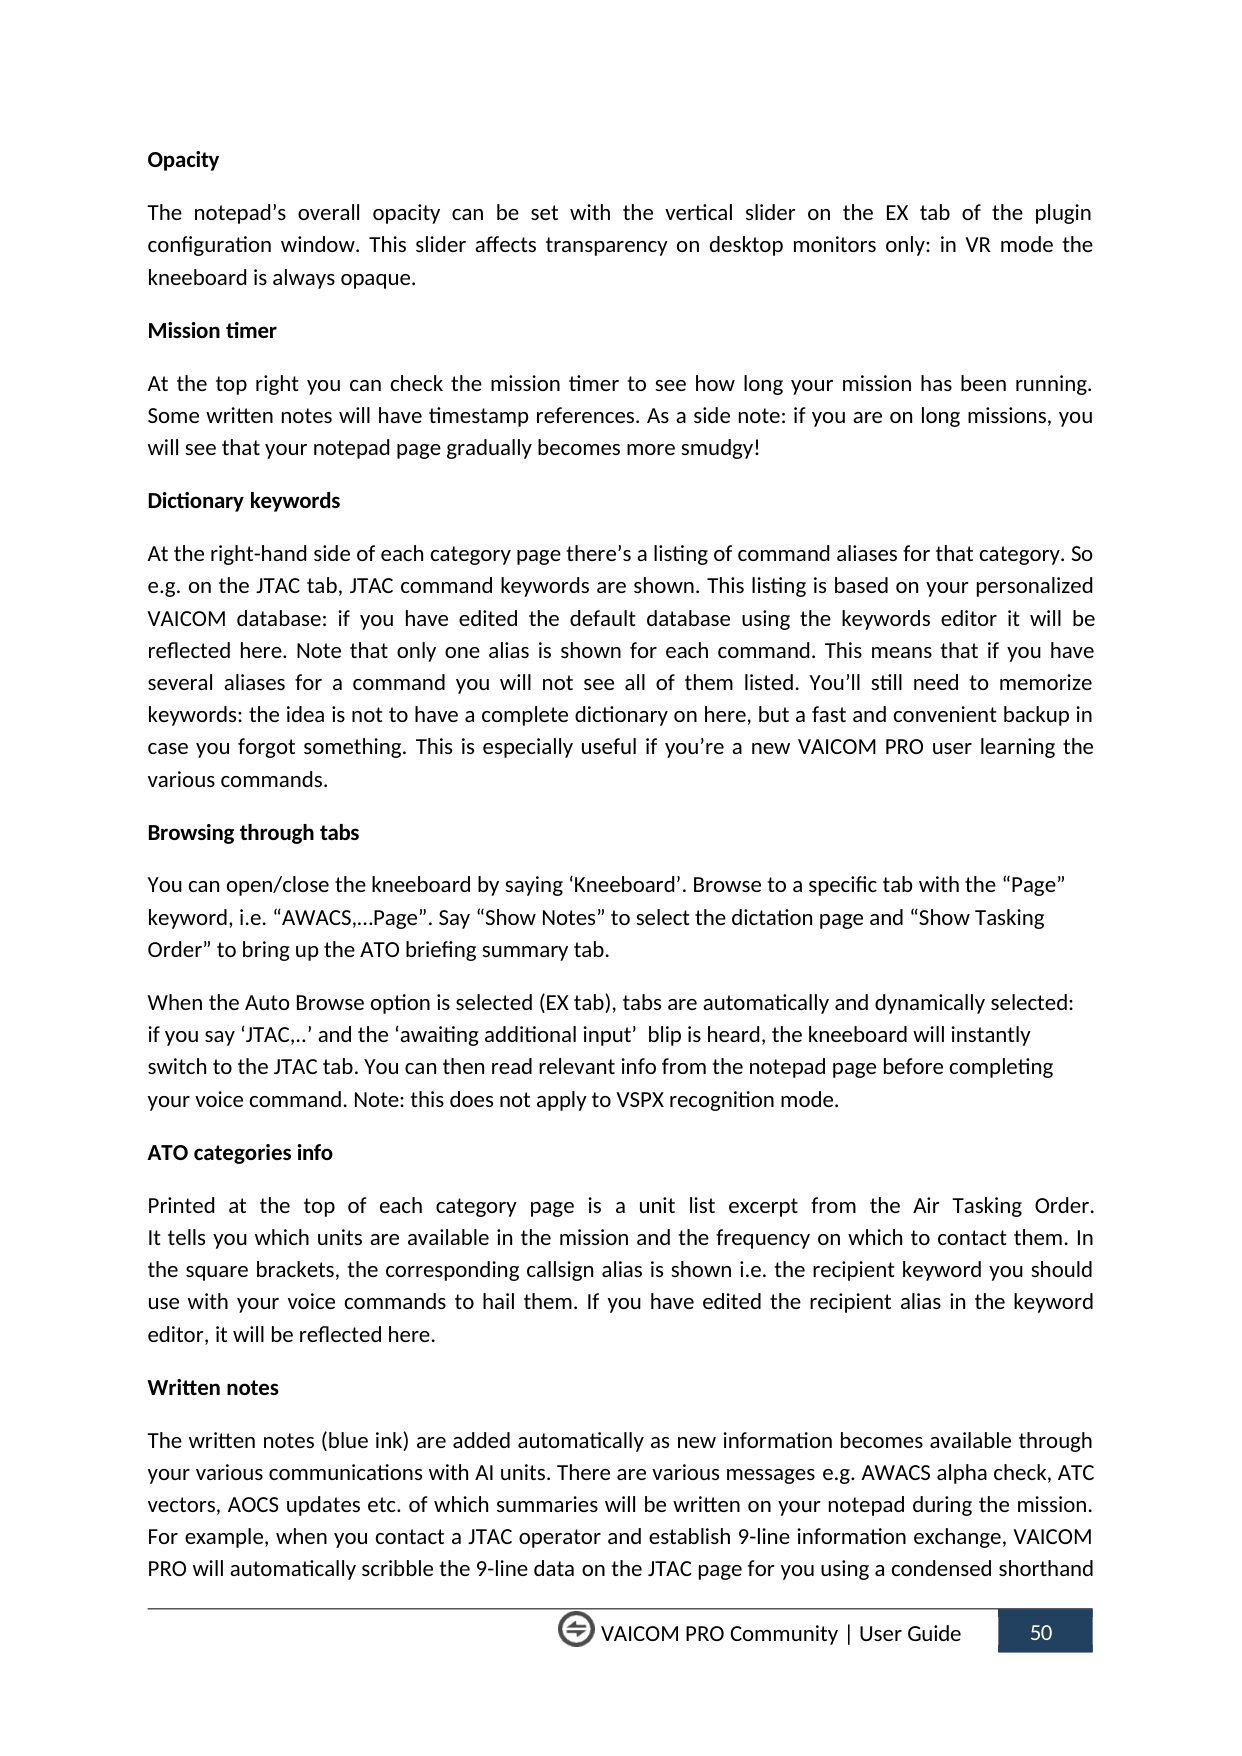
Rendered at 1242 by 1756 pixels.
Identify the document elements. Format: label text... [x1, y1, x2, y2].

text The notepad’s overall opacity can be set with the vertical slider on the EX tab of the plugin configuration window. This slider affects transparency on desktop monitors only: in VR mode the kneeboard is always opaque. [147, 198, 1095, 291]
subtitle ATO categories info [147, 1138, 1131, 1166]
subtitle Written notes [147, 1373, 1131, 1401]
subtitle Opacity [147, 145, 1131, 173]
subtitle Mission timer [147, 316, 1131, 344]
text At the right-hand side of each category page there’s a listing of command aliases for that category. So [147, 539, 1131, 567]
text At the top right you can check the mission timer to see how long your mission has been running. Some written notes will have timestamp references. As a side note: if you are on long missions, you will see that your notepad page gradually becomes more smudgy! [147, 369, 1095, 461]
text Printed at the top of each category page is a unit list excerpt from the Air Tasking Order. It tells you which units are available in the mission and the frequency on which to contact them. In the square brackets, the corresponding callsign alias is shown i.e. the recipient keyword you should use with your voice commands to hail them. If you have edited the recipient alias in the keyword editor, it will be reflected here. [147, 1191, 1095, 1348]
subtitle Browsing through tabs [147, 818, 1131, 846]
text When the Auto Browse option is selected (EX tab), tabs are automatically and dynamically selected: if you say ‘JTAC,..’ and the ‘awaiting additional input’ blip is heard, the kneeboard will instantly switch to the JTAC tab. You can then read relevant info from the notepad page before completing your voice command. Note: this does not apply to VSPX recognition mode. [147, 988, 1077, 1113]
picture [558, 1611, 595, 1647]
subtitle Dictionary keywords [147, 486, 1131, 514]
text You can open/close the kneeboard by saying ‘Kneeboard’. Browse to a specific tab with the “Page” keyword, i.e. “AWACS,…Page”. Say “Show Notes” to select the dictation page and “Show Tasking Order” to bring up the ATO briefing summary tab. [147, 871, 1078, 963]
text e.g. on the JTAC tab, JTAC command keywords are shown. This listing is based on your personalized VAICOM database: if you have edited the default database using the keywords editor it will be reflected here. Note that only one alias is shown for each command. This means that if you have several aliases for a command you will not see all of them listed. You’ll still need to memorize keywords: the idea is not to have a complete dictionary on here, but a fast and convenient backup in case you forgot something. This is especially useful if you’re a new VAICOM PRO user learning the various commands. [147, 572, 1095, 793]
